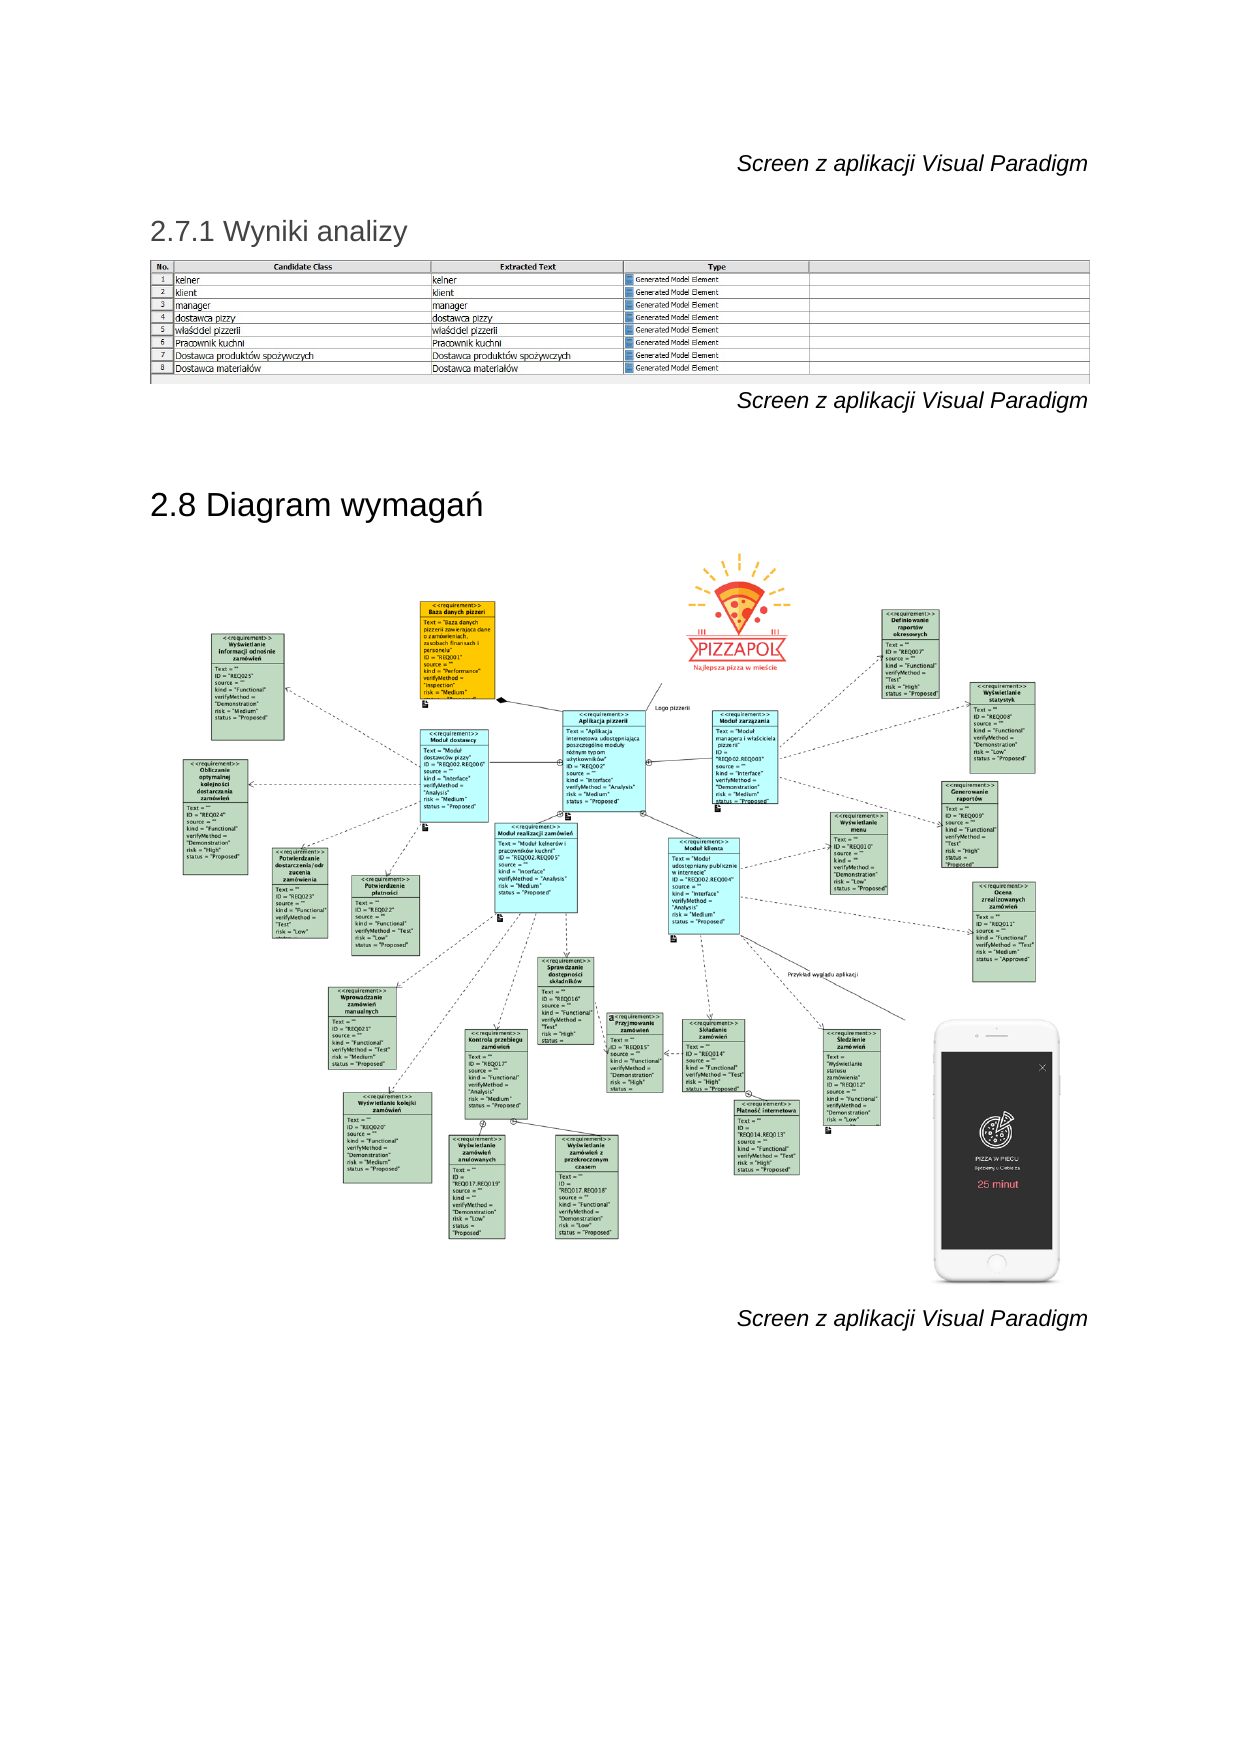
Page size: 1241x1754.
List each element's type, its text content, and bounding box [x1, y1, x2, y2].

subtitle 2.8 Diagram wymagań [150, 485, 1090, 523]
subtitle 2.7.1 Wyniki analizy [150, 213, 1090, 247]
text Screen z aplikacji Visual Paradigm [150, 387, 1090, 413]
text Screen z aplikacji Visual Paradigm [150, 150, 1090, 176]
text Screen z aplikacji Visual Paradigm [150, 1305, 1090, 1331]
picture [150, 260, 1091, 384]
picture [150, 541, 1091, 1302]
